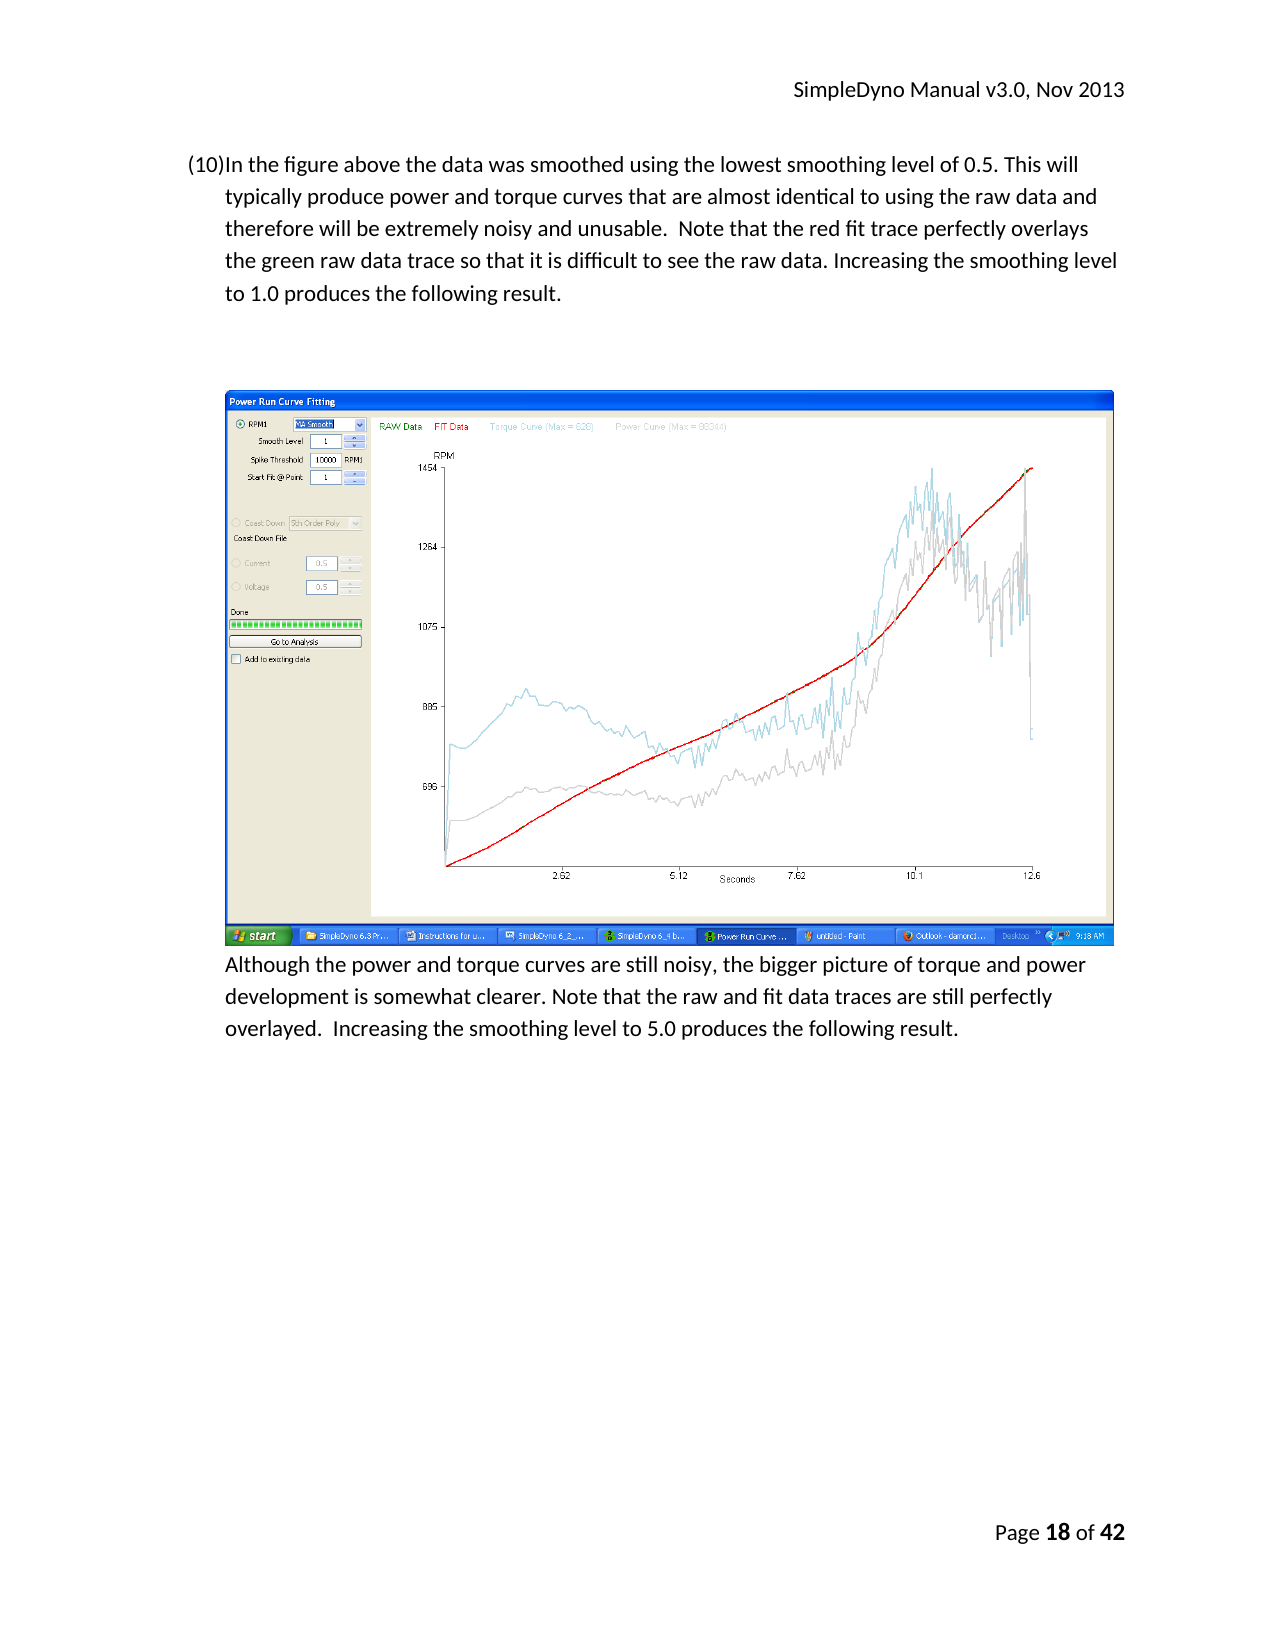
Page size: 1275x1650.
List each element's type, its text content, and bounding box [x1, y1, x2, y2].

picture [225, 390, 1114, 946]
